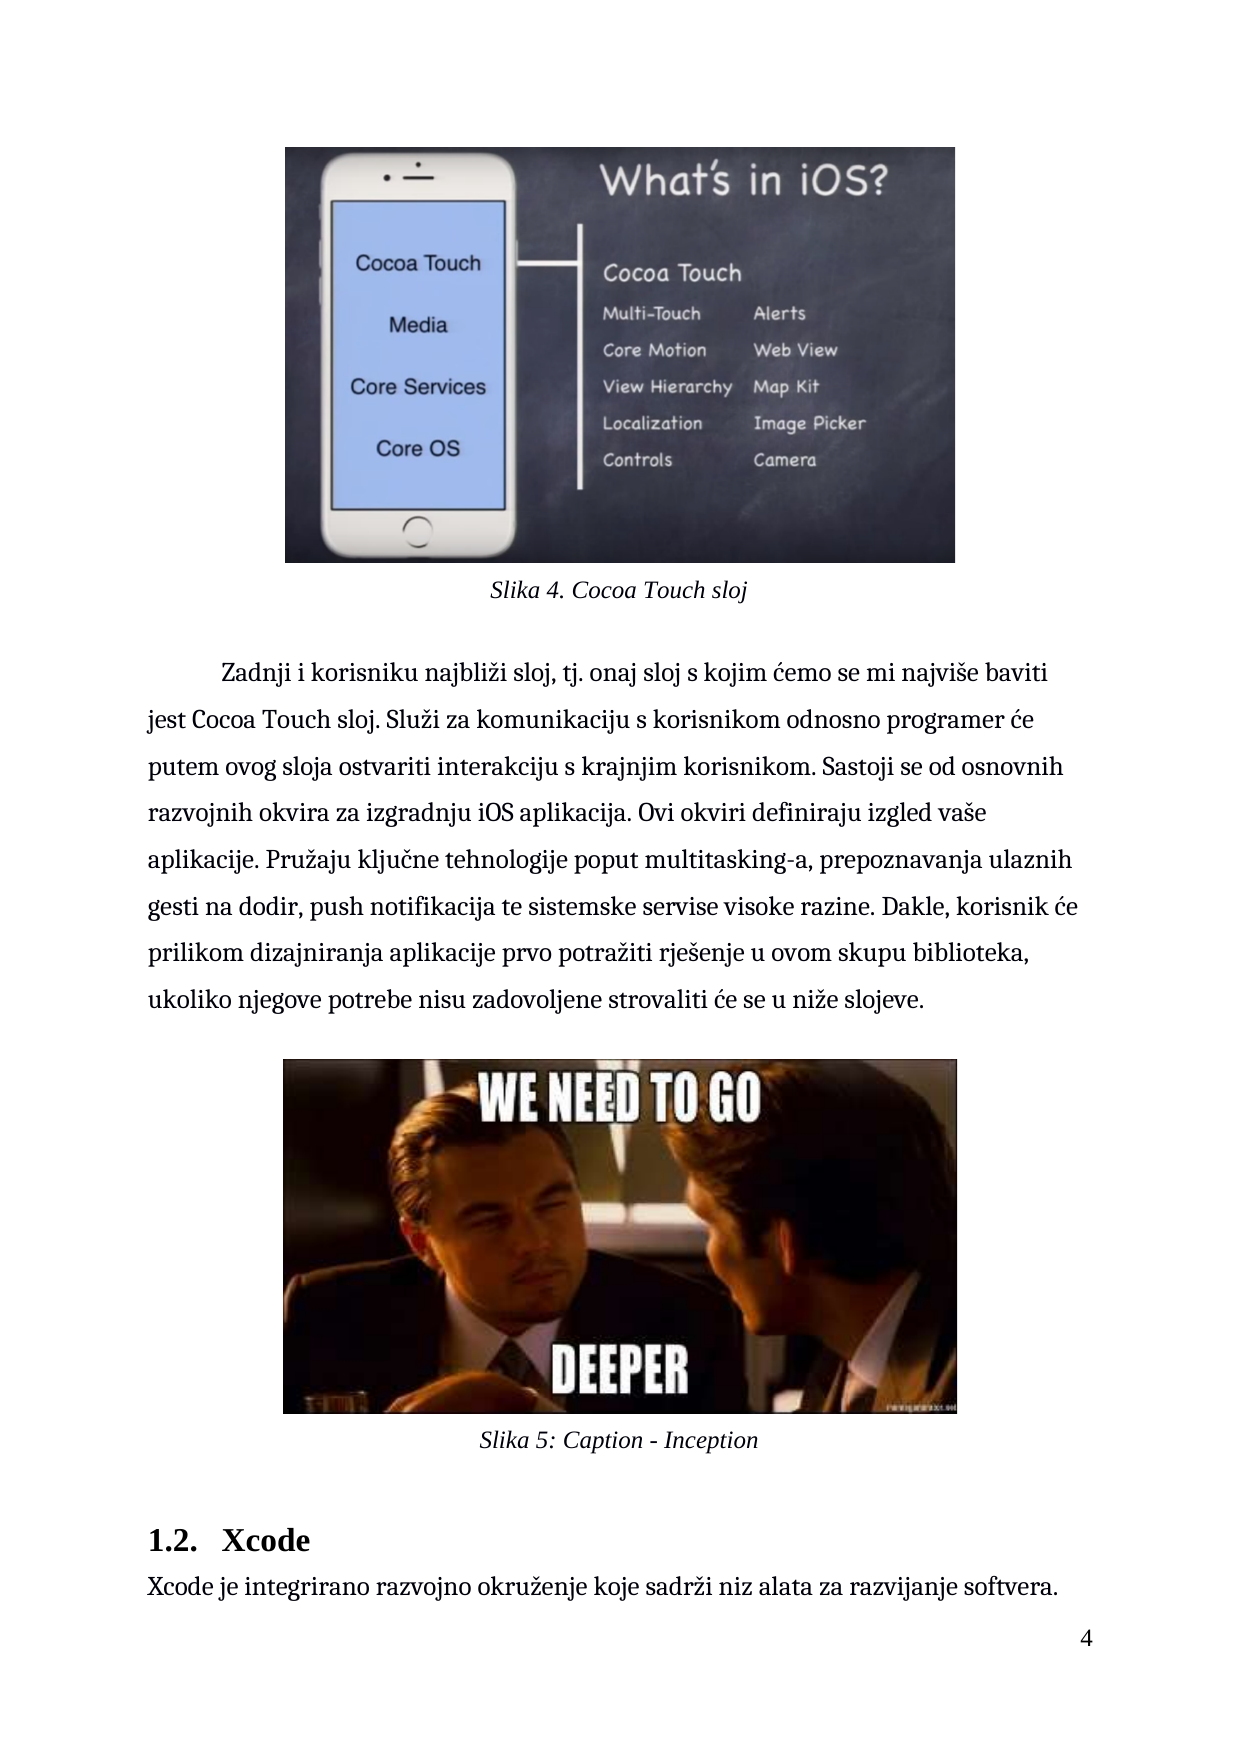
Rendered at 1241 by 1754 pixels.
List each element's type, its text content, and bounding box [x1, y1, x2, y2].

picture [283, 1059, 958, 1414]
text Slika 5: Caption - Inception [148, 1426, 1093, 1454]
picture [285, 147, 956, 563]
text Zadnji i korisniku najbliži sloj, tj. onaj sloj s kojim ćemo se mi najviše baviti jest Cocoa Touch sloj. Služi za komunikaciju s korisnikom odnosno programer će putem ovog sloja ostvariti interakciju s krajnjim korisnikom. Sastoji se od osnovnih razvojnih okvira za izgradnju iOS aplikacija. Ovi okviri definiraju izgled vaše aplikacije. Pružaju ključne tehnologije poput multitasking-a, prepoznavanja ulaznih gesti na dodir, push notifikacija te sistemske servise visoke razine. Dakle, korisnik će prilikom dizajniranja aplikacije prvo potražiti rješenje u ovom skupu biblioteka, ukoliko njegove potrebe nisu zadovoljene strovaliti će se u niže slojeve. [148, 657, 1093, 1015]
text Slika 4. Cocoa Touch sloj [148, 575, 1093, 604]
text Xcode [148, 1521, 1093, 1559]
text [148, 1571, 1093, 1603]
